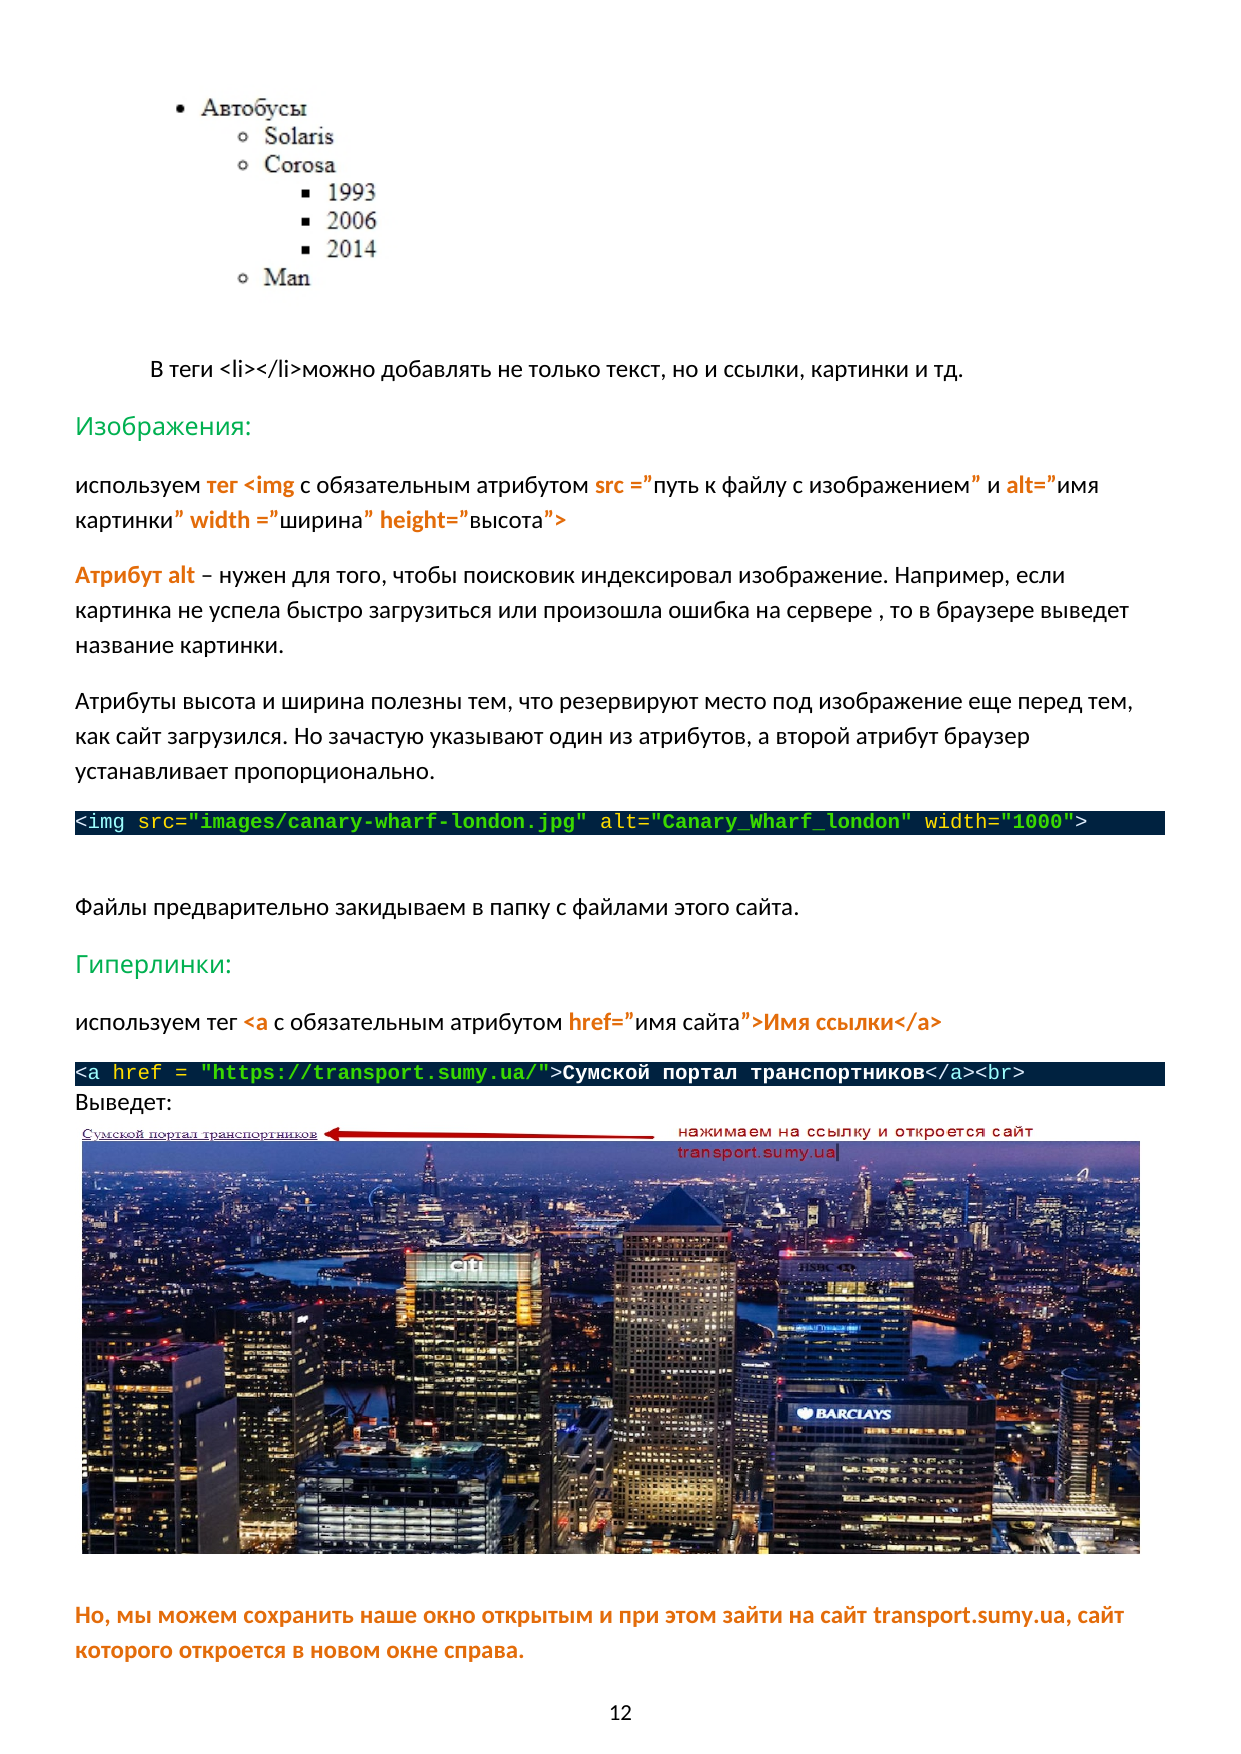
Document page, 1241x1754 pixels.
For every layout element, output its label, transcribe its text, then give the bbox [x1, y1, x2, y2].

text используем тег <a с обязательным атрибутом href=”имя сайта”>Имя ссылки</a> [75, 1007, 1165, 1037]
text Изображения: [75, 409, 1165, 443]
text Файлы предварительно закидываем в папку с файлами этого сайта. [75, 891, 1165, 921]
text Выведет: [75, 1086, 1165, 1120]
text Но, мы можем сохранить наше окно открытым и при этом зайти на сайт transport.sumy.ua, сайт которого откроется в новом окне справа. [75, 1599, 1165, 1664]
picture [75, 1120, 1166, 1574]
text Гиперлинки: [75, 947, 1165, 981]
text используем тег <img c обязательным атрибутом src =”путь к файлу с изображением” и alt=”имя картинки” width =”ширина” height=”высота”> [75, 469, 1165, 534]
text Атрибут alt – нужен для того, чтобы поисковик индексировал изображение. Например, если картинка не успела быстро загрузиться или произошла ошибка на сервере , то в браузере выведет название картинки. [75, 559, 1165, 660]
text <a href = "https://transport.sumy.ua/">Сумской портал транспортников</a><br> [75, 1062, 1165, 1086]
text <img src="images/canary-wharf-london.jpg" alt="Canary_Wharf_london" width="1000"> [75, 811, 1165, 835]
list В теги <li></li>можно добавлять не только текст, но и ссылки, картинки и тд. [150, 353, 1165, 383]
text Атрибуты высота и ширина полезны тем, что резервируют место под изображение еще перед тем, как сайт загрузился. Но зачастую указывают один из атрибутов, а второй атрибут браузер устанавливает пропорционально. [75, 685, 1165, 786]
picture [150, 84, 468, 314]
